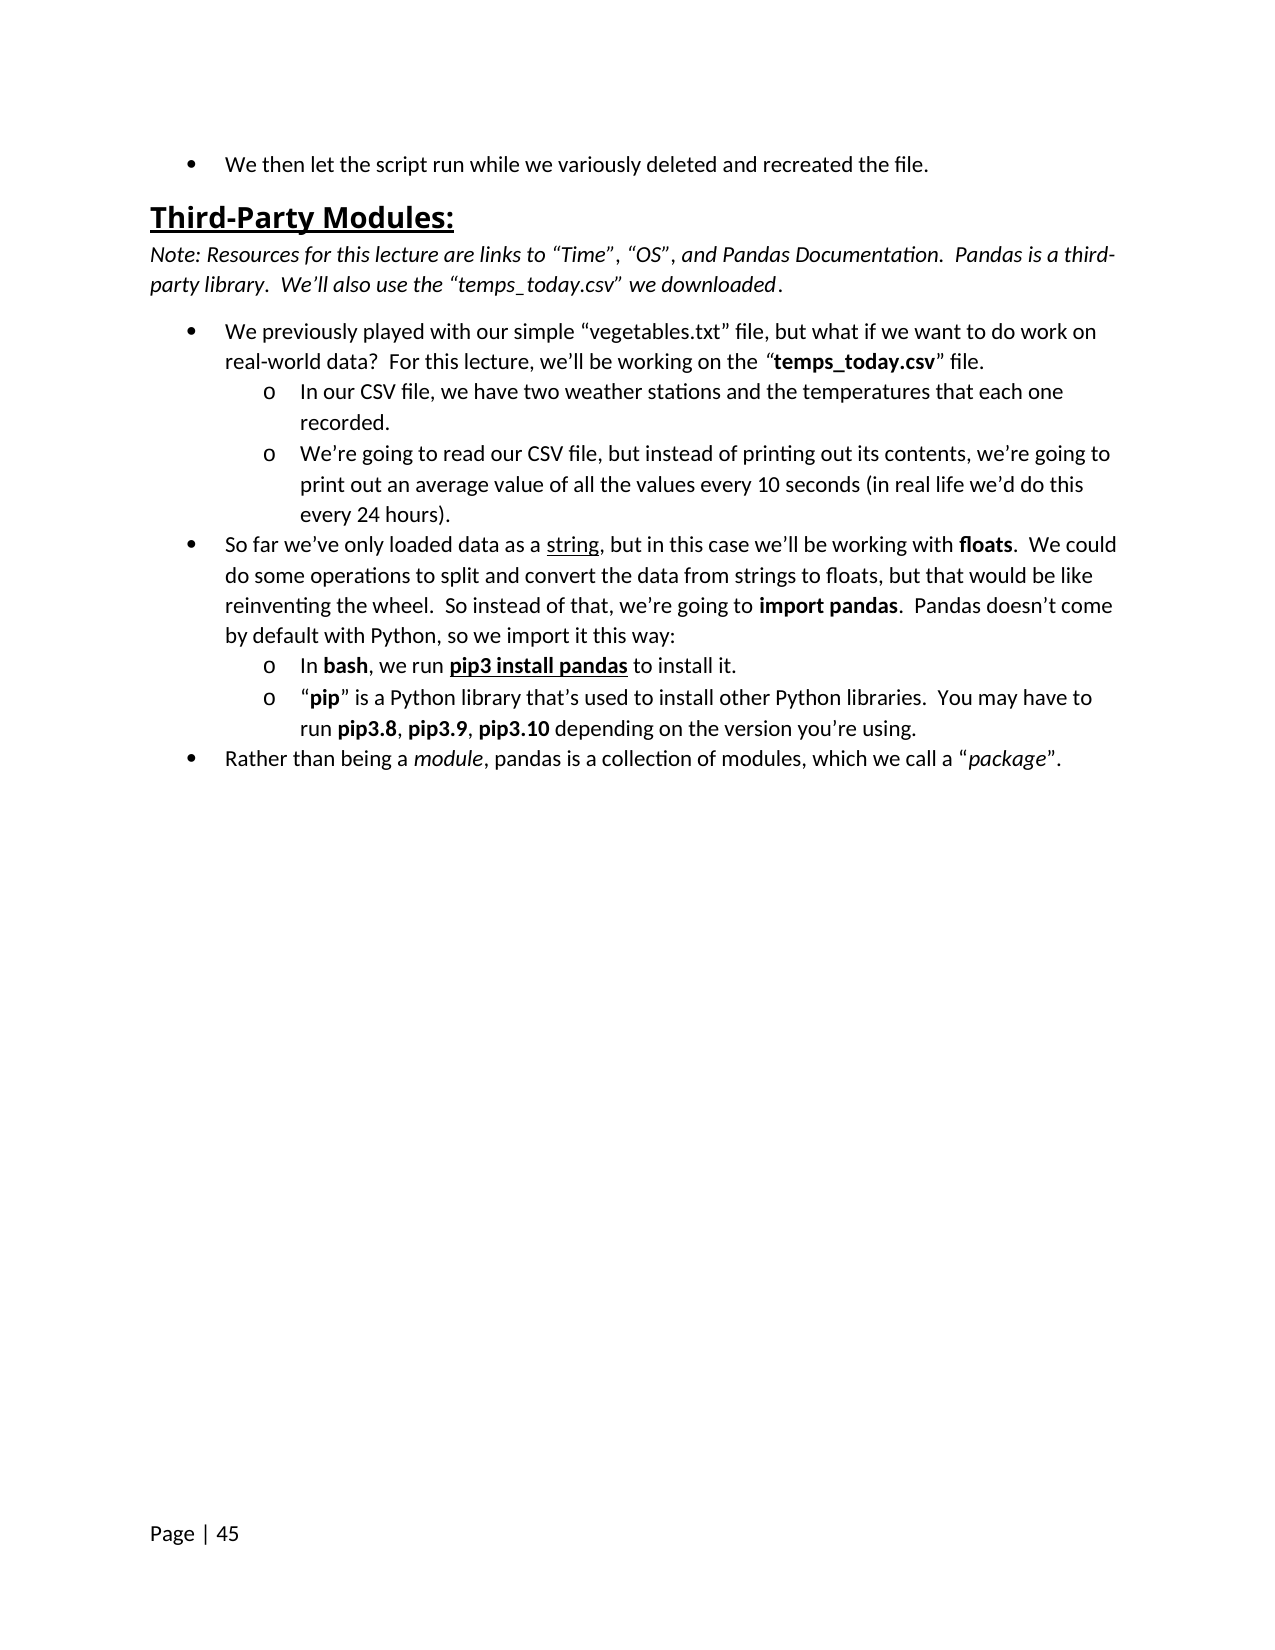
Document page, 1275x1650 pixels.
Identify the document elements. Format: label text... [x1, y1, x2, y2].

list We previously played with our simple “vegetables.txt” file, but what if we want to do work on real-world data? For this lecture, we’ll be working on the “temps_today.csv” file. [187, 317, 1125, 375]
list In our CSV file, we have two weather stations and the temperatures that each one recorded. [262, 377, 1125, 437]
list We’re going to read our CSV file, but instead of printing out its contents, we’re going to print out an average value of all the values every 10 seconds (in real life we’d do this every 24 hours). [262, 439, 1125, 528]
text Note: Resources for this lecture are links to “Time”, “OS”, and Pandas Documentation. Pandas is a third-party library. We’ll also use the “temps_today.csv” we downloaded. [150, 240, 1125, 298]
list Rather than being a module, pandas is a collection of modules, which we call a “package”. [187, 744, 1125, 772]
list “pip” is a Python library that’s used to install other Python libraries. You may have to run pip3.8, pip3.9, pip3.10 depending on the version you’re using. [262, 683, 1125, 742]
list We then let the script run while we variously deleted and recreated the file. [187, 150, 1125, 178]
subtitle Third-Party Modules: [150, 197, 1125, 237]
list In bash, we run pip3 install pandas to install it. [262, 651, 1125, 681]
list So far we’ve only loaded data as a string, but in this case we’ll be working with floats. We could do some operations to split and convert the data from strings to floats, but that would be like reinventing the wheel. So instead of that, we’re going to import pandas. Pandas doesn’t come by default with Python, so we import it this way: [187, 531, 1125, 649]
